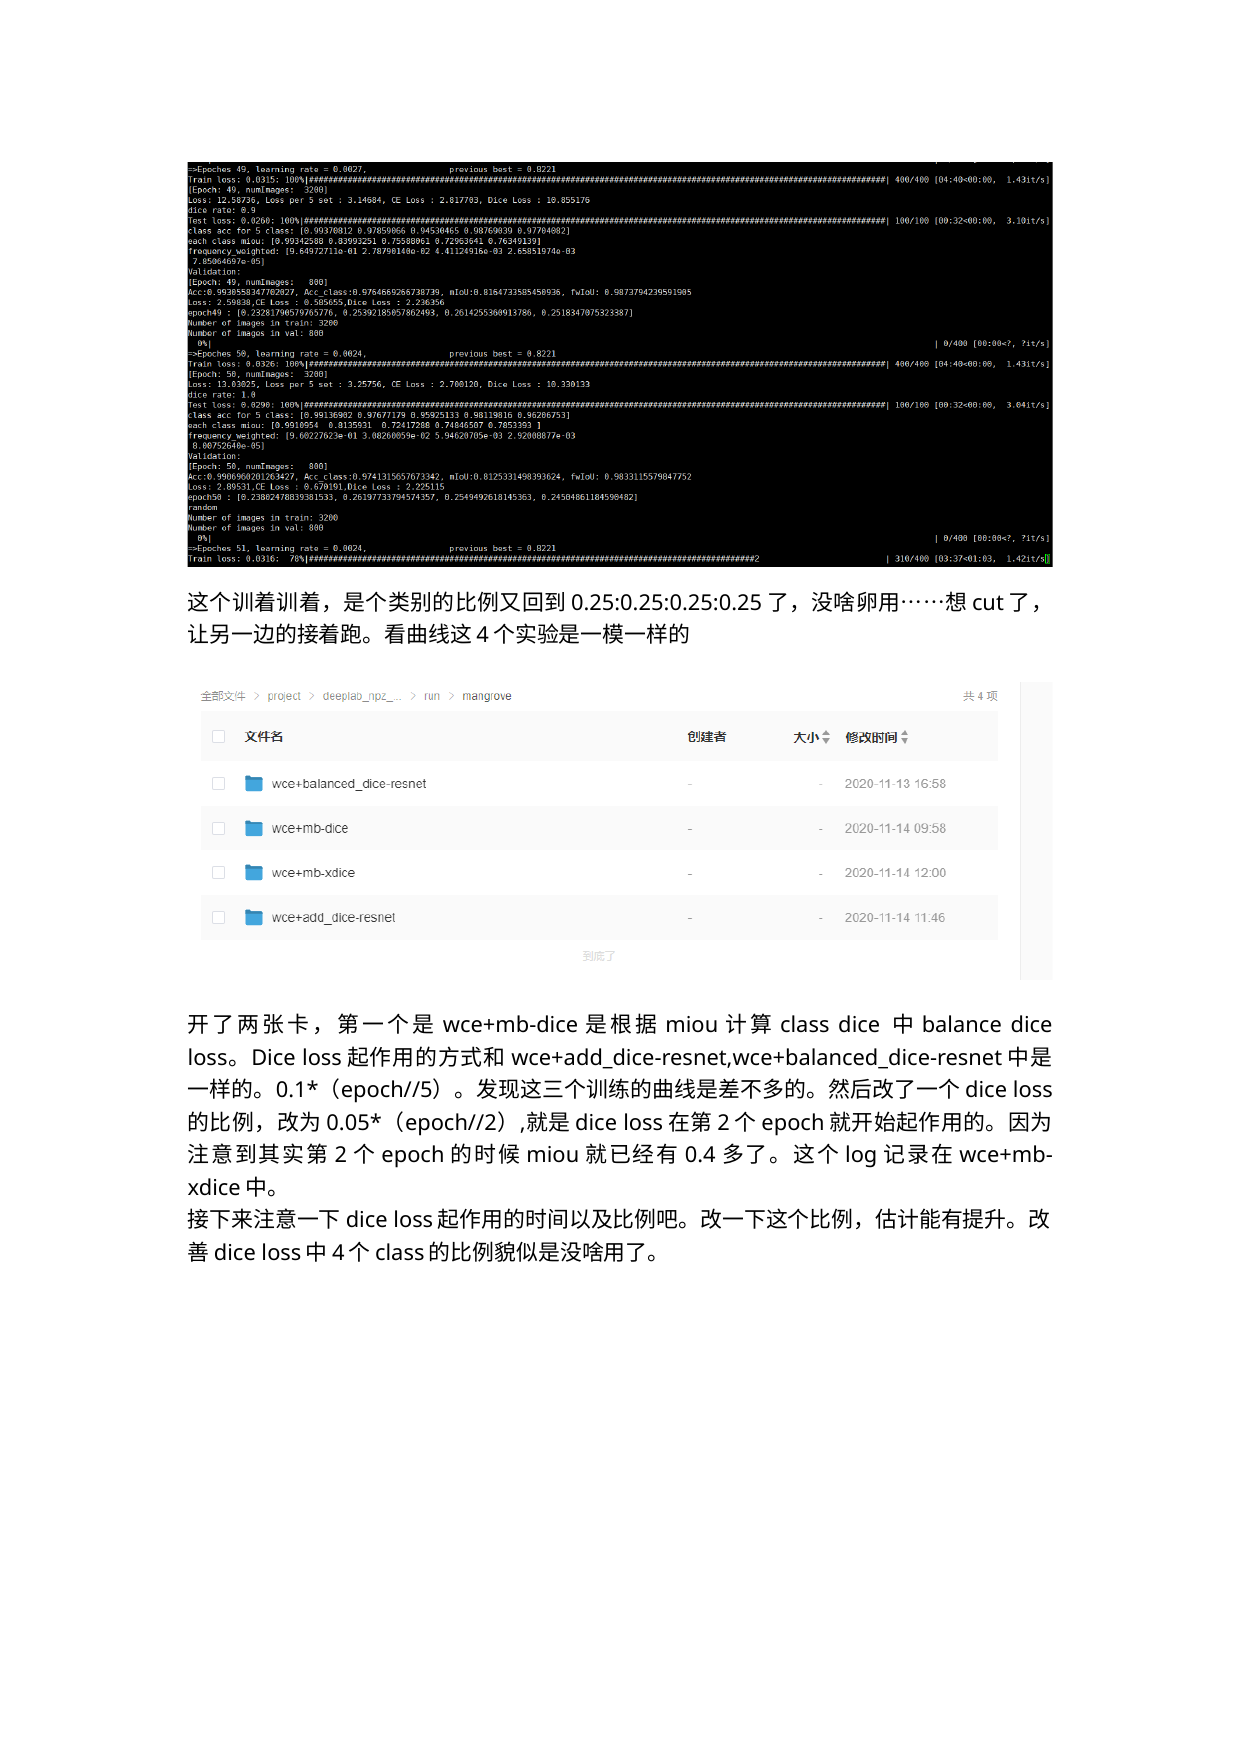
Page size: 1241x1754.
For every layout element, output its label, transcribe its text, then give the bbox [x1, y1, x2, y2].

picture [187, 162, 1053, 567]
picture [187, 682, 1053, 980]
text 开了两张卡，第一个是wce+mb-dice是根据miou计算class dice 中balance dice loss。Dice loss起作用的方式和wce+add_dice-resnet,wce+balanced_dice-resnet中是一样的。0.1*（epoch//5）。发现这三个训练的曲线是差不多的。然后改了一个dice loss的比例，改为0.05*（epoch//2）,就是dice loss在第2个epoch就开始起作用的。因为注意到其实第2个epoch的时候miou就已经有0.4多了。这个log记录在wce+mb-xdice中。 [187, 1007, 1053, 1202]
text 这个训着训着，是个类别的比例又回到0.25:0.25:0.25:0.25了，没啥卵用……想cut了，让另一边的接着跑。看曲线这4个实验是一模一样的 [187, 584, 1053, 649]
text 接下来注意一下dice loss起作用的时间以及比例吧。改一下这个比例，估计能有提升。改善dice loss中4个class的比例貌似是没啥用了。 [187, 1202, 1053, 1267]
